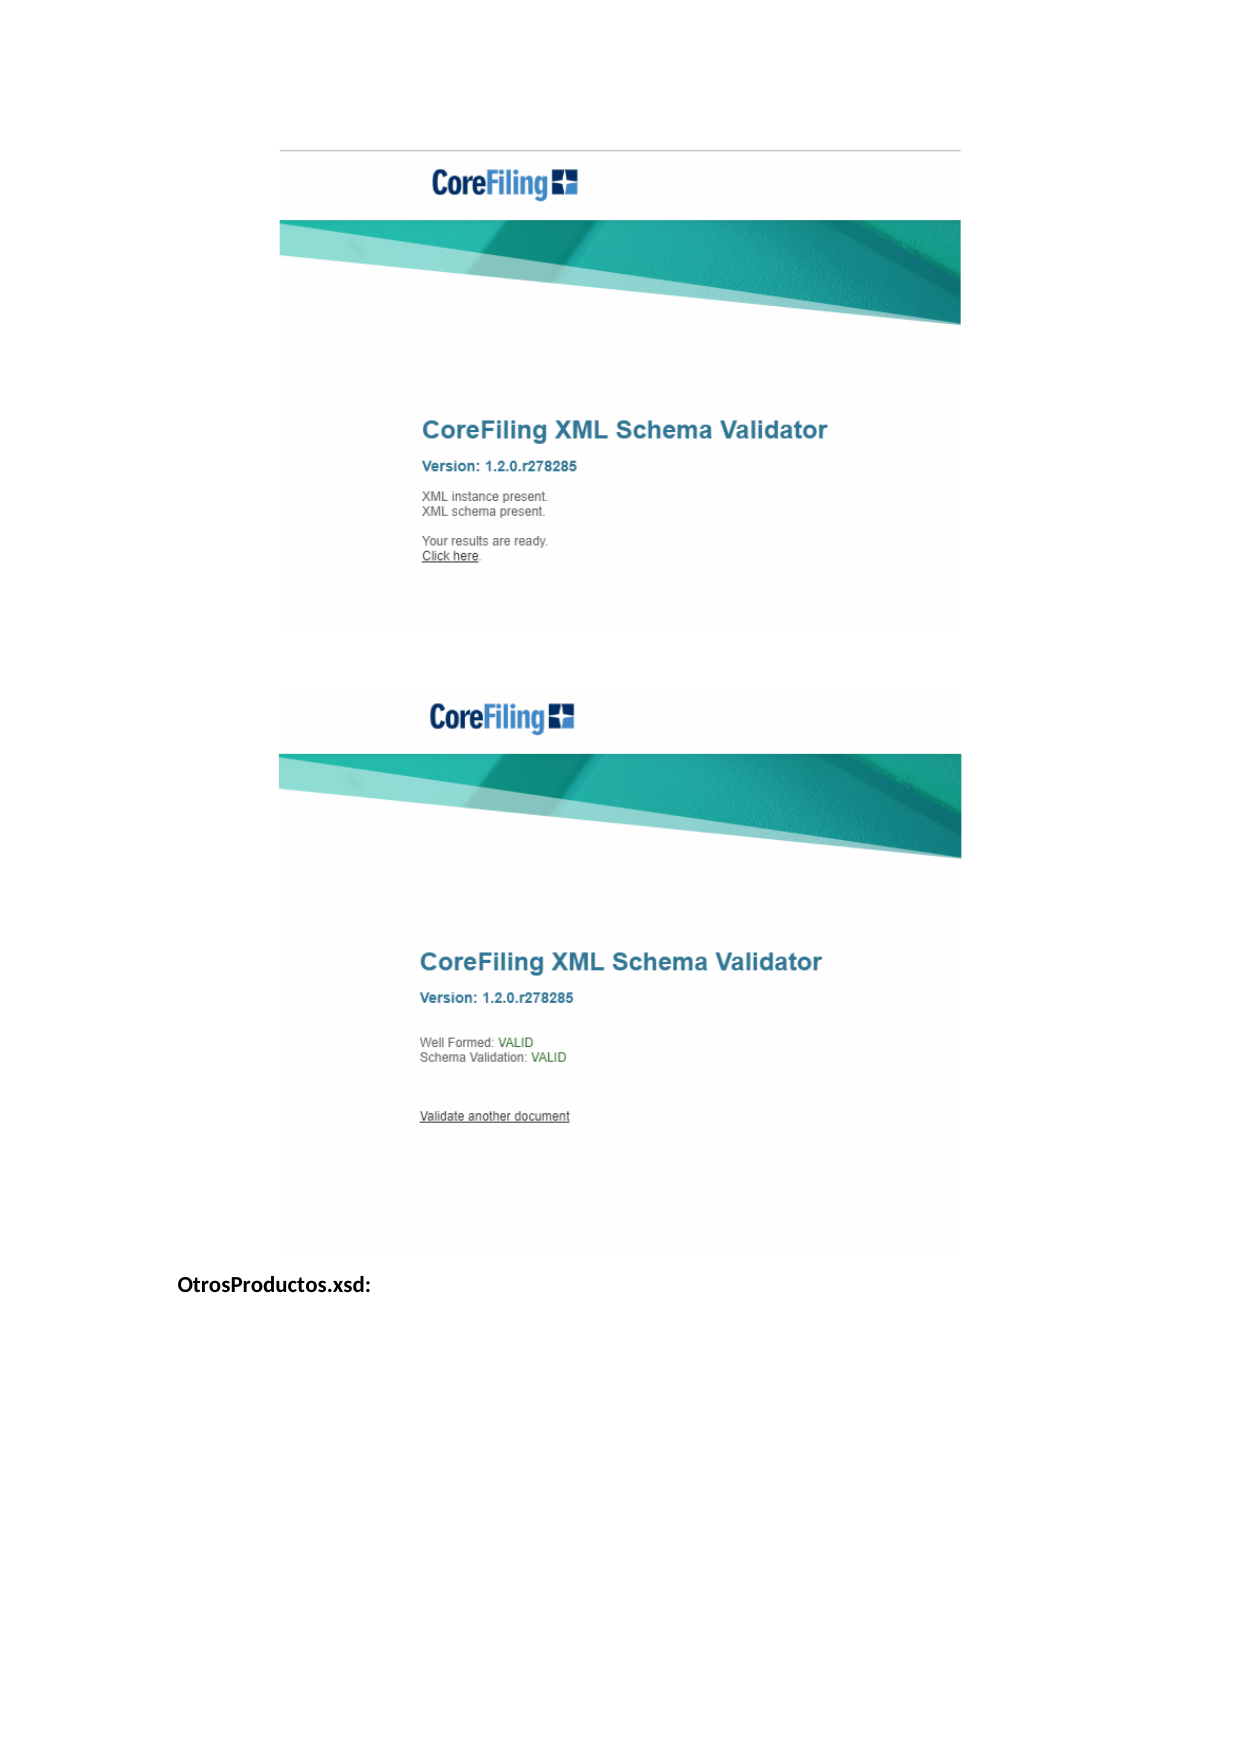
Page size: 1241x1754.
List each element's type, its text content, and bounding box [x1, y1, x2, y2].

text OtrosProductos.xsd: [177, 1271, 1063, 1299]
picture [278, 692, 962, 1252]
picture [279, 147, 961, 628]
